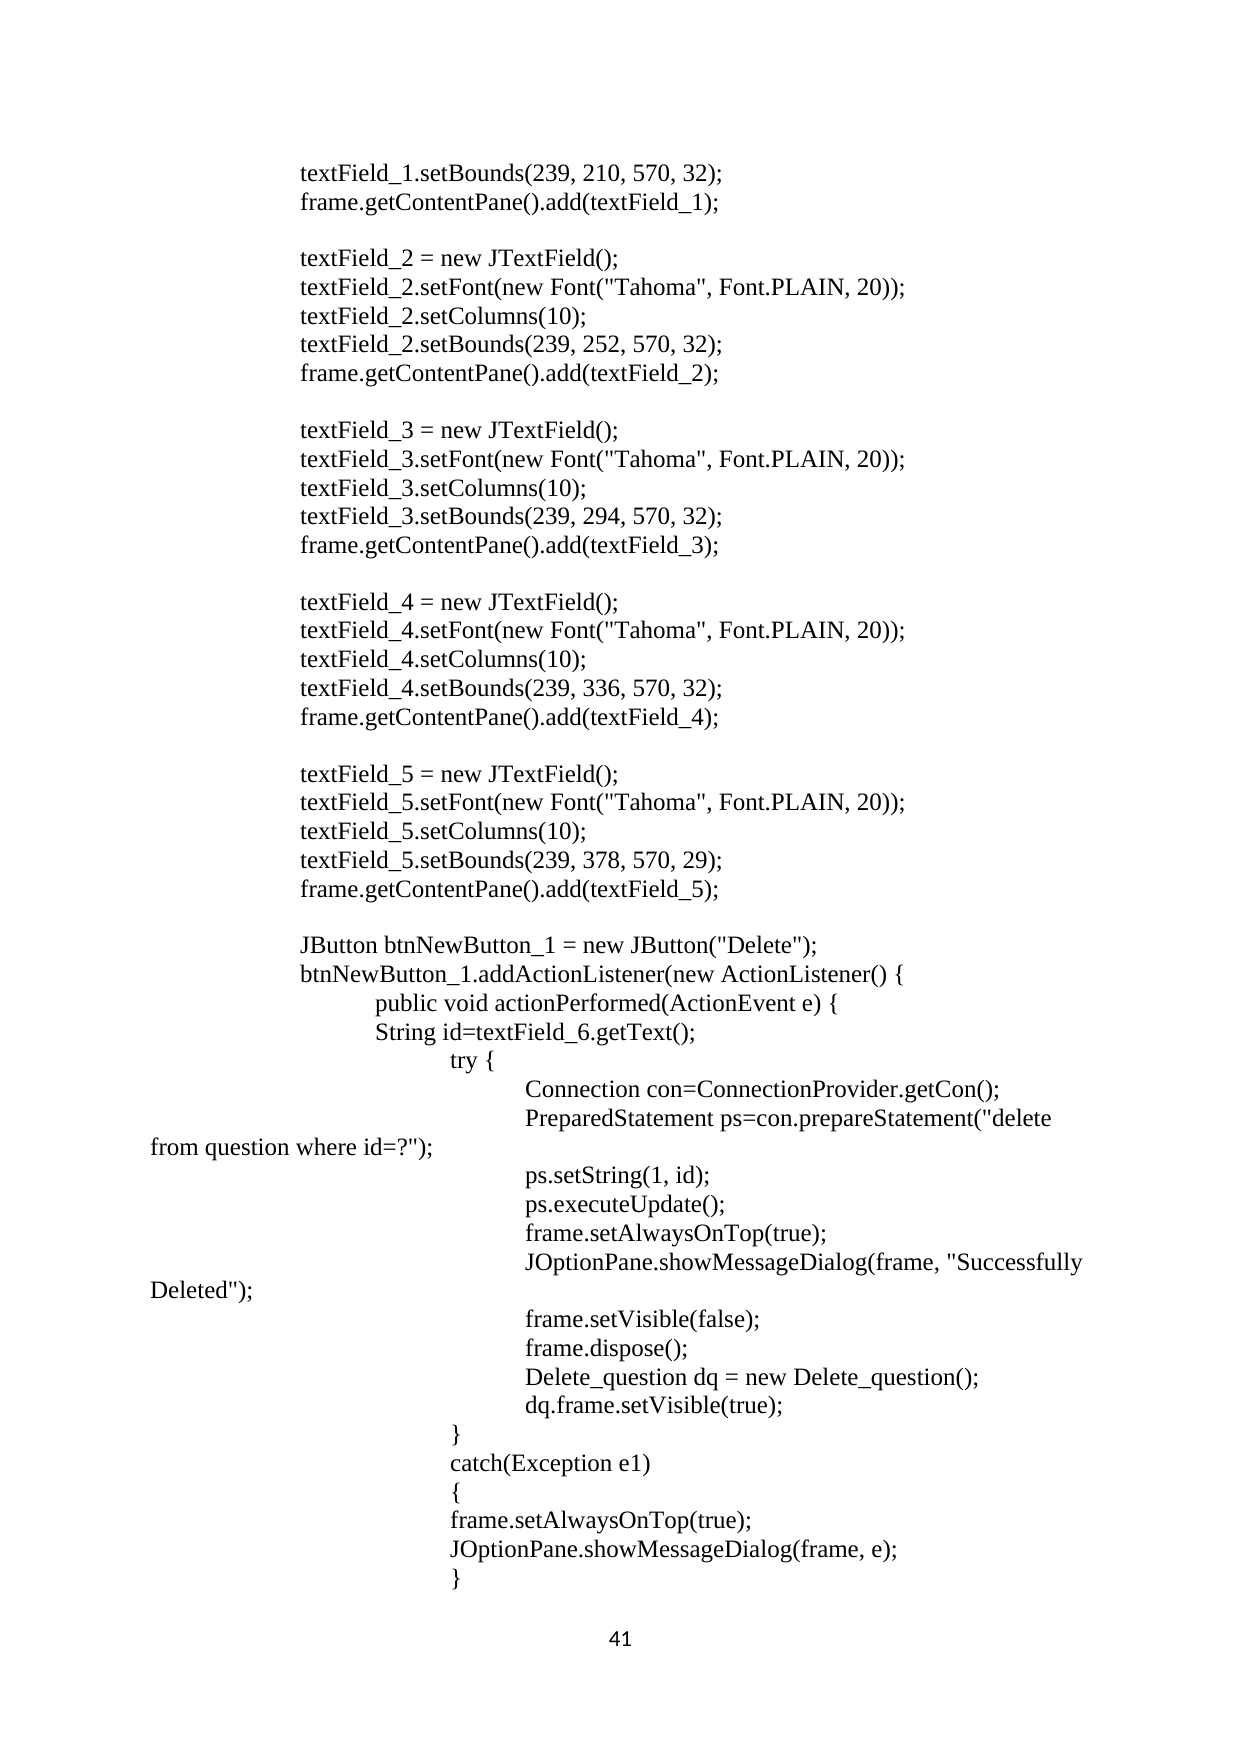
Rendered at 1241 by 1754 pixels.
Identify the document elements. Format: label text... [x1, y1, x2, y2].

text textField_2.setFont(new Font("Tahoma", Font.PLAIN, 20)); [150, 272, 1090, 301]
text frame.setAlwaysOnTop(true); [150, 1505, 1090, 1534]
text catch(Exception e1) [150, 1448, 1090, 1477]
text textField_4.setBounds(239, 336, 570, 32); [150, 673, 1090, 702]
text textField_1.setBounds(239, 210, 570, 32); [150, 158, 1090, 187]
text textField_3.setBounds(239, 294, 570, 32); [150, 501, 1090, 530]
text textField_4.setFont(new Font("Tahoma", Font.PLAIN, 20)); [150, 616, 1090, 644]
text JButton btnNewButton_1 = new JButton("Delete"); [150, 930, 1090, 959]
text frame.getContentPane().add(textField_4); [150, 702, 1090, 731]
text btnNewButton_1.addActionListener(new ActionListener() { [150, 959, 1090, 988]
text textField_2.setBounds(239, 252, 570, 32); [150, 329, 1090, 358]
text ps.setString(1, id); [150, 1160, 1090, 1189]
text frame.getContentPane().add(textField_5); [150, 874, 1090, 902]
text } [150, 1563, 1090, 1592]
text textField_5 = new JTextField(); [150, 759, 1090, 787]
text textField_3.setFont(new Font("Tahoma", Font.PLAIN, 20)); [150, 444, 1090, 473]
text ps.executeUpdate(); [150, 1189, 1090, 1218]
text frame.getContentPane().add(textField_1); [150, 187, 1090, 215]
text try { [150, 1045, 1090, 1074]
text textField_4.setColumns(10); [150, 644, 1090, 673]
text Delete_question dq = new Delete_question(); [150, 1362, 1090, 1390]
text textField_5.setColumns(10); [150, 816, 1090, 845]
text frame.getContentPane().add(textField_2); [150, 358, 1090, 387]
text public void actionPerformed(ActionEvent e) { [150, 988, 1090, 1017]
text textField_5.setFont(new Font("Tahoma", Font.PLAIN, 20)); [150, 787, 1090, 816]
text PreparedStatement ps=con.prepareStatement("delete from question where id=?"); [150, 1103, 1090, 1160]
text textField_3.setColumns(10); [150, 473, 1090, 501]
text frame.setVisible(false); [150, 1304, 1090, 1333]
text frame.dispose(); [150, 1333, 1090, 1362]
text textField_2 = new JTextField(); [150, 243, 1090, 272]
text String id=textField_6.getText(); [150, 1017, 1090, 1045]
text JOptionPane.showMessageDialog(frame, e); [150, 1534, 1090, 1563]
text { [150, 1477, 1090, 1505]
text textField_3 = new JTextField(); [150, 415, 1090, 444]
text textField_5.setBounds(239, 378, 570, 29); [150, 845, 1090, 874]
text textField_4 = new JTextField(); [150, 587, 1090, 616]
text } [150, 1419, 1090, 1448]
text frame.getContentPane().add(textField_3); [150, 530, 1090, 559]
text textField_2.setColumns(10); [150, 301, 1090, 329]
text Connection con=ConnectionProvider.getCon(); [150, 1074, 1090, 1103]
text frame.setAlwaysOnTop(true); [150, 1218, 1090, 1247]
text dq.frame.setVisible(true); [150, 1390, 1090, 1419]
text JOptionPane.showMessageDialog(frame, "Successfully Deleted"); [150, 1247, 1090, 1304]
